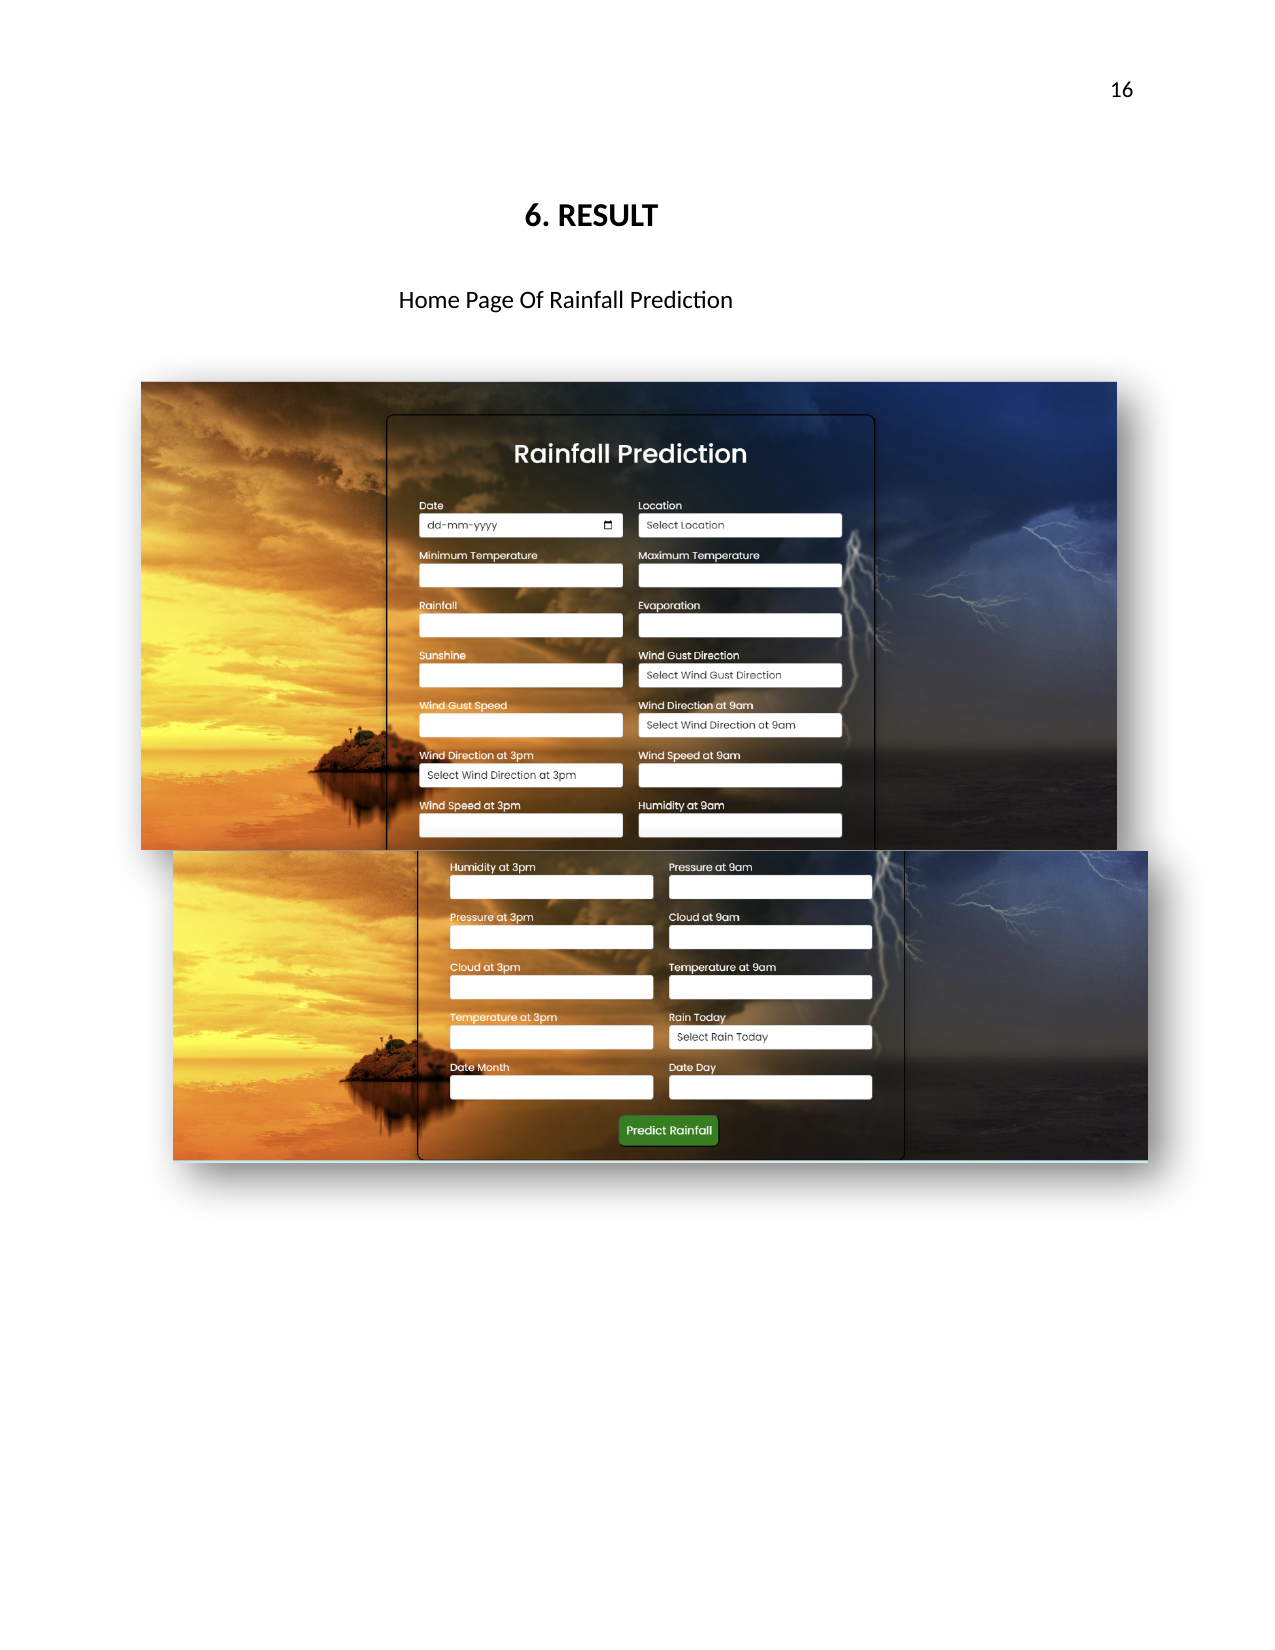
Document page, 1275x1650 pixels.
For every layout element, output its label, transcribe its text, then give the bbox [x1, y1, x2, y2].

subtitle 6. RESULT [148, 193, 1133, 234]
picture [173, 851, 1148, 1163]
picture [141, 381, 1117, 850]
text Home Page Of Rainfall Prediction [150, 284, 743, 314]
